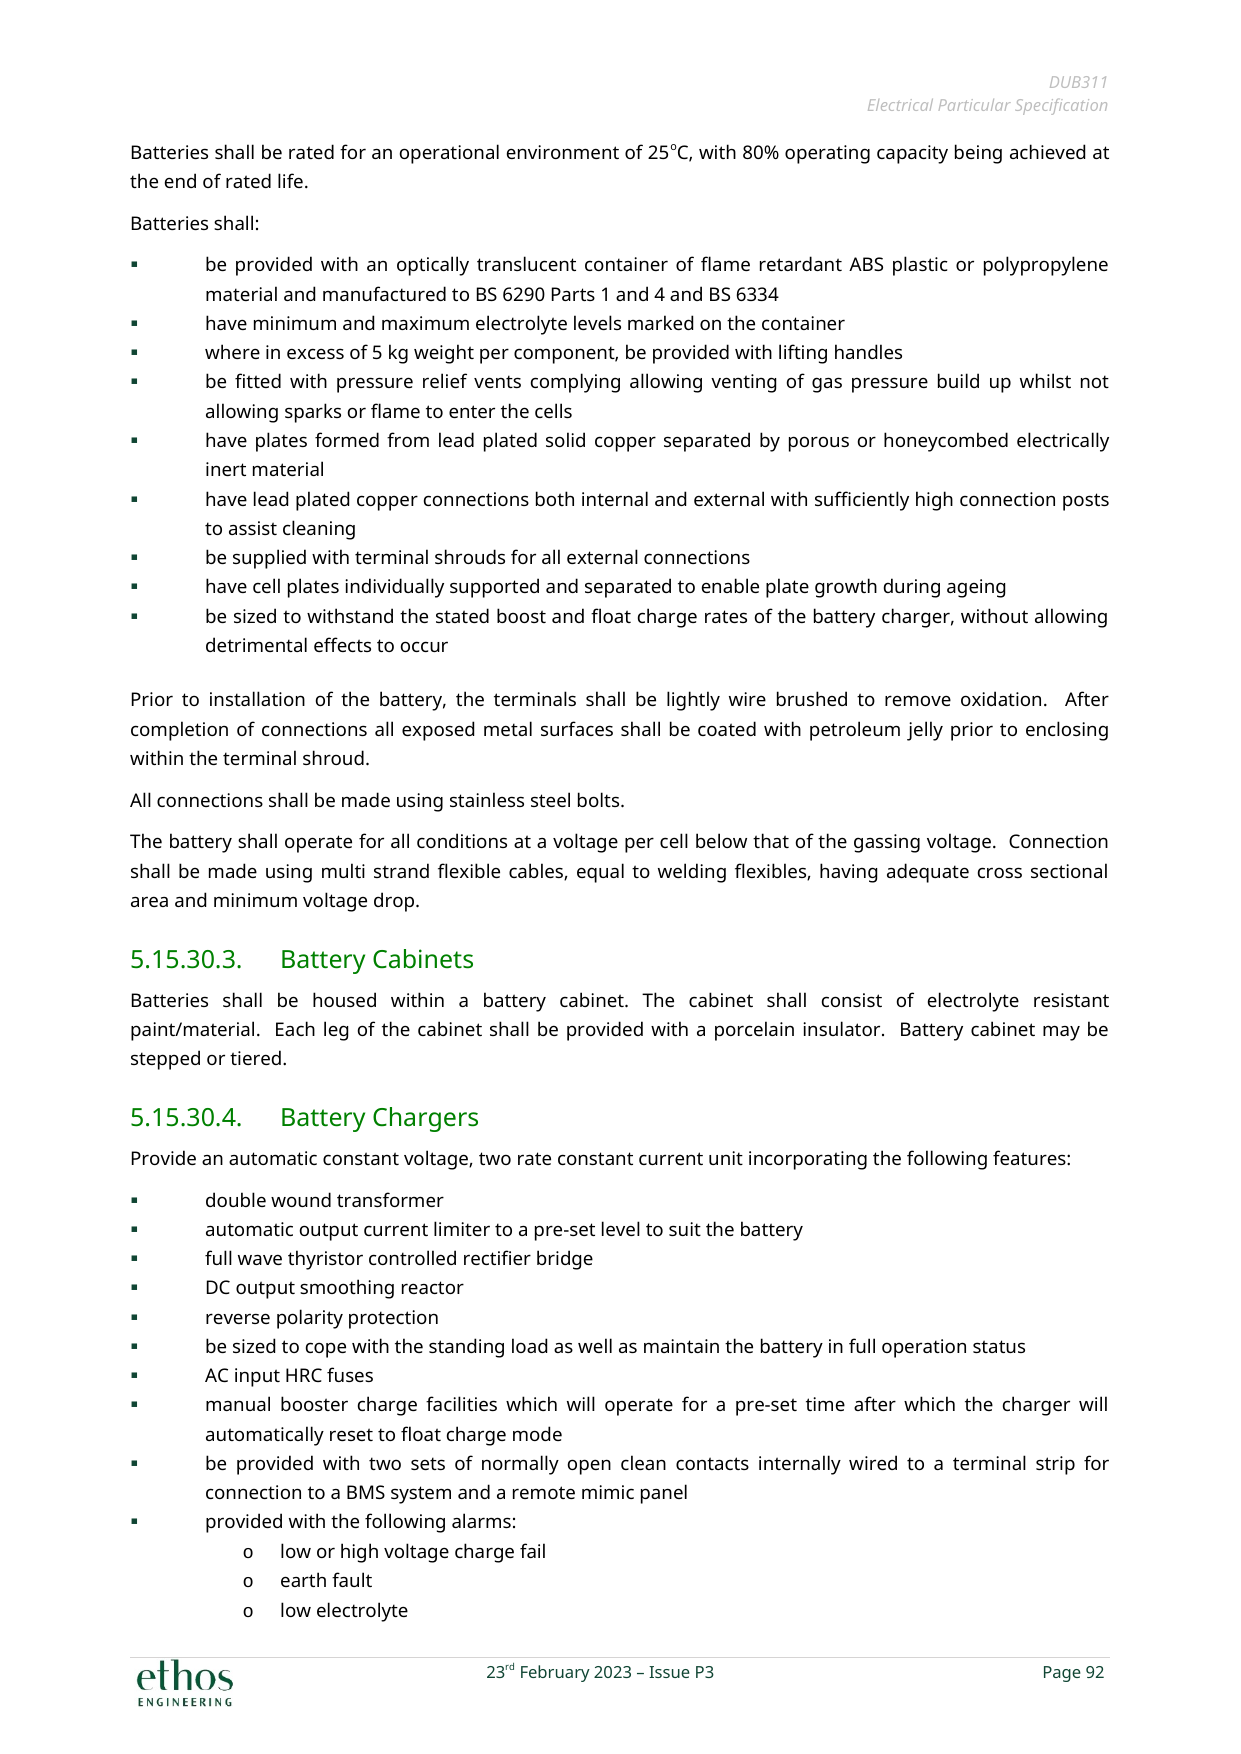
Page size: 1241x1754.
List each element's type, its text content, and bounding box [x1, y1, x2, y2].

list reverse polarity protection [130, 1304, 1110, 1329]
list be provided with two sets of normally open clean contacts internally wired to a terminal strip for connection to a BMS system and a remote mimic panel [130, 1450, 1110, 1505]
list full wave thyristor controlled rectifier bridge [130, 1245, 1110, 1271]
list DC output smoothing reactor [130, 1275, 1110, 1300]
list where in excess of 5 kg weight per component, be provided with lifting handles [130, 339, 1110, 365]
list have lead plated copper connections both internal and external with sufficiently high connection posts to assist cleaning [130, 486, 1110, 541]
text Provide an automatic constant voltage, two rate constant current unit incorporating the following features: [130, 1145, 1110, 1171]
list be sized to cope with the standing load as well as maintain the battery in full operation status [130, 1333, 1110, 1359]
list have cell plates individually supported and separated to enable plate growth during ageing [130, 574, 1110, 599]
list double wound transformer [130, 1187, 1110, 1212]
text Prior to installation of the battery, the terminals shall be lightly wire brushed to remove oxidation. After completion of connections all exposed metal surfaces shall be coated with petroleum jelly prior to enclosing within the terminal shroud. [130, 687, 1110, 771]
list low or high voltage charge fail [242, 1538, 1110, 1564]
list manual booster charge facilities which will operate for a pre-set time after which the charger will automatically reset to float charge mode [130, 1392, 1110, 1447]
list have minimum and maximum electrolyte levels marked on the container [130, 310, 1110, 336]
list earth fault [242, 1568, 1110, 1593]
list AC input HRC fuses [130, 1362, 1110, 1388]
list low electrolyte [242, 1597, 1110, 1623]
list provided with the following alarms: [130, 1509, 1110, 1534]
subtitle Battery Chargers [130, 1100, 1110, 1134]
text Batteries shall be rated for an operational environment of 25oC, with 80% operating capacity being achieved at the end of rated life. [130, 139, 1110, 194]
text Batteries shall: [130, 210, 1110, 236]
text Batteries shall be housed within a battery cabinet. The cabinet shall consist of electrolyte resistant paint/material. Each leg of the cabinet shall be provided with a porcelain insulator. Battery cabinet may be stepped or tiered. [130, 987, 1110, 1071]
subtitle Battery Cabinets [130, 941, 1110, 976]
text The battery shall operate for all conditions at a voltage per cell below that of the gassing voltage. Connection shall be made using multi strand flexible cables, equal to welding flexibles, having adequate cross sectional area and minimum voltage drop. [130, 829, 1110, 913]
list automatic output current limiter to a pre-set level to suit the battery [130, 1216, 1110, 1242]
picture [134, 1658, 234, 1707]
list be sized to withstand the stated boost and float charge rates of the battery charger, without allowing detrimental effects to occur [130, 603, 1110, 658]
list be fitted with pressure relief vents complying allowing venting of gas pressure build up whilst not allowing sparks or flame to enter the cells [130, 369, 1110, 424]
list be supplied with terminal shrouds for all external connections [130, 544, 1110, 570]
list be provided with an optically translucent container of flame retardant ABS plastic or polypropylene material and manufactured to BS 6290 Parts 1 and 4 and BS 6334 [130, 252, 1110, 307]
text All connections shall be made using stainless steel bolts. [130, 787, 1110, 812]
list have plates formed from lead plated solid copper separated by porous or honeycombed electrically inert material [130, 427, 1110, 482]
